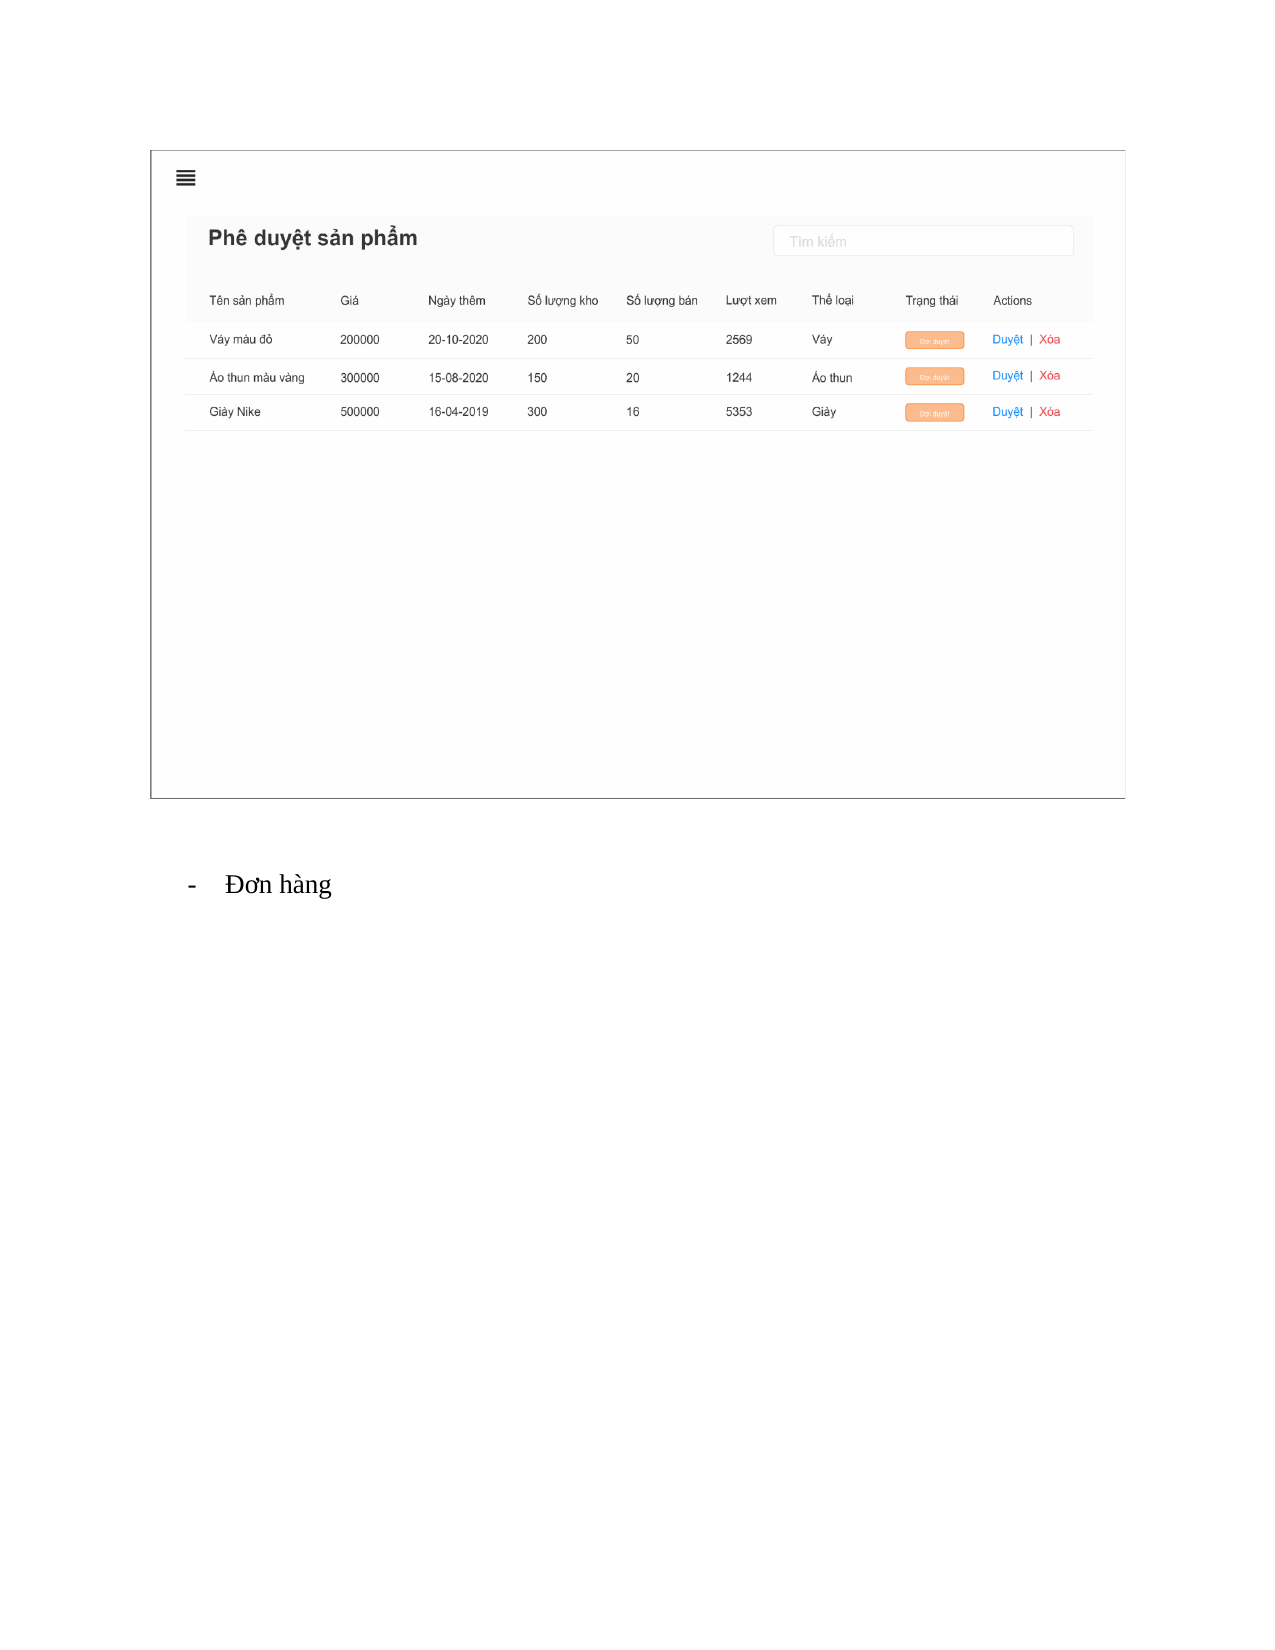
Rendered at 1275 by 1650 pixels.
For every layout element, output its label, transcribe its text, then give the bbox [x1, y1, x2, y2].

picture [150, 150, 1125, 799]
list Đơn hàng [187, 868, 1125, 899]
